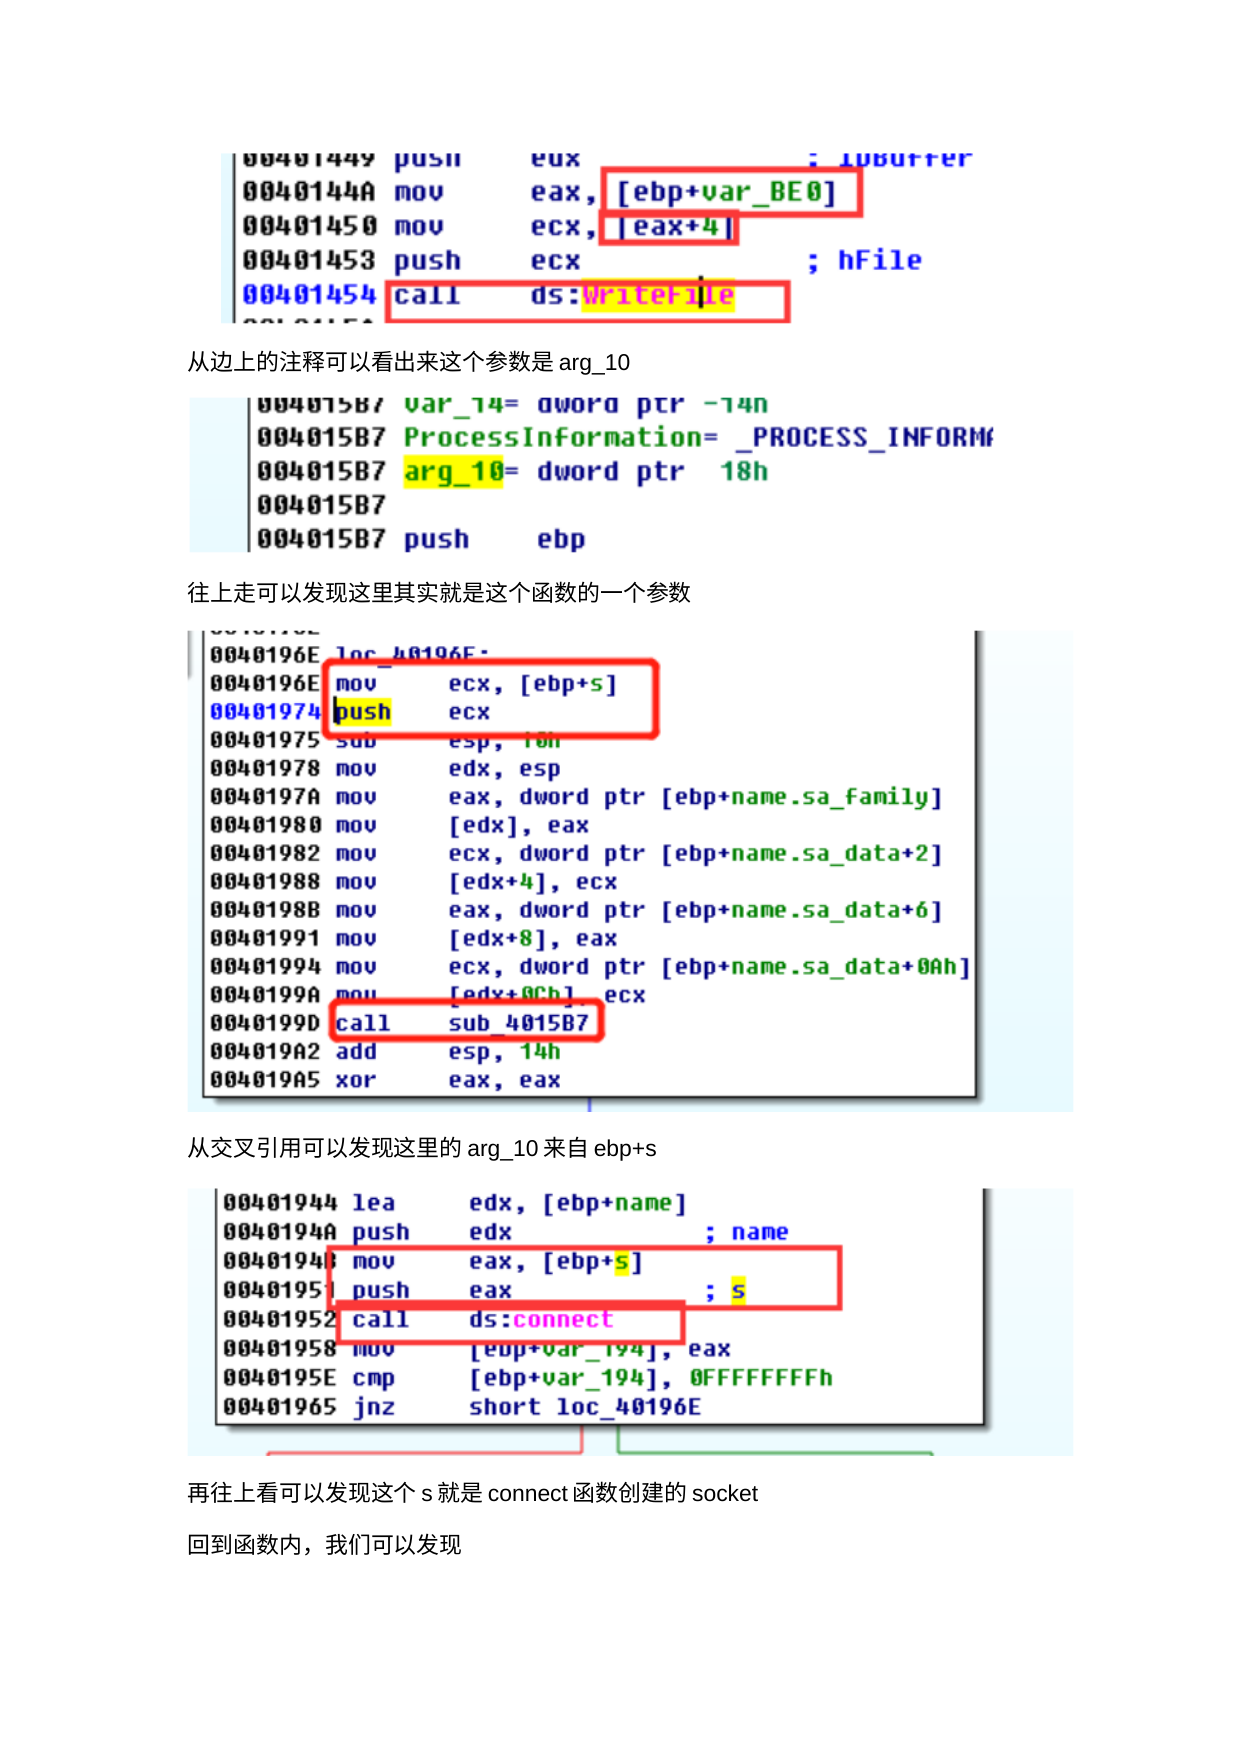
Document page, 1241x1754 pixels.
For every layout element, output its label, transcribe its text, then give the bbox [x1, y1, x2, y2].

picture [187, 627, 1074, 1112]
picture [221, 150, 1020, 325]
text 从交叉引用可以发现这里的arg_10来自ebp+s [187, 1130, 1053, 1163]
picture [187, 395, 1074, 557]
picture [187, 1182, 1074, 1456]
text 从边上的注释可以看出来这个参数是arg_10 [187, 343, 1053, 377]
text 再往上看可以发现这个s就是connect函数创建的socket [187, 1474, 1053, 1508]
text 往上走可以发现这里其实就是这个函数的一个参数 [187, 575, 1053, 608]
text 回到函数内，我们可以发现 [187, 1527, 1053, 1560]
